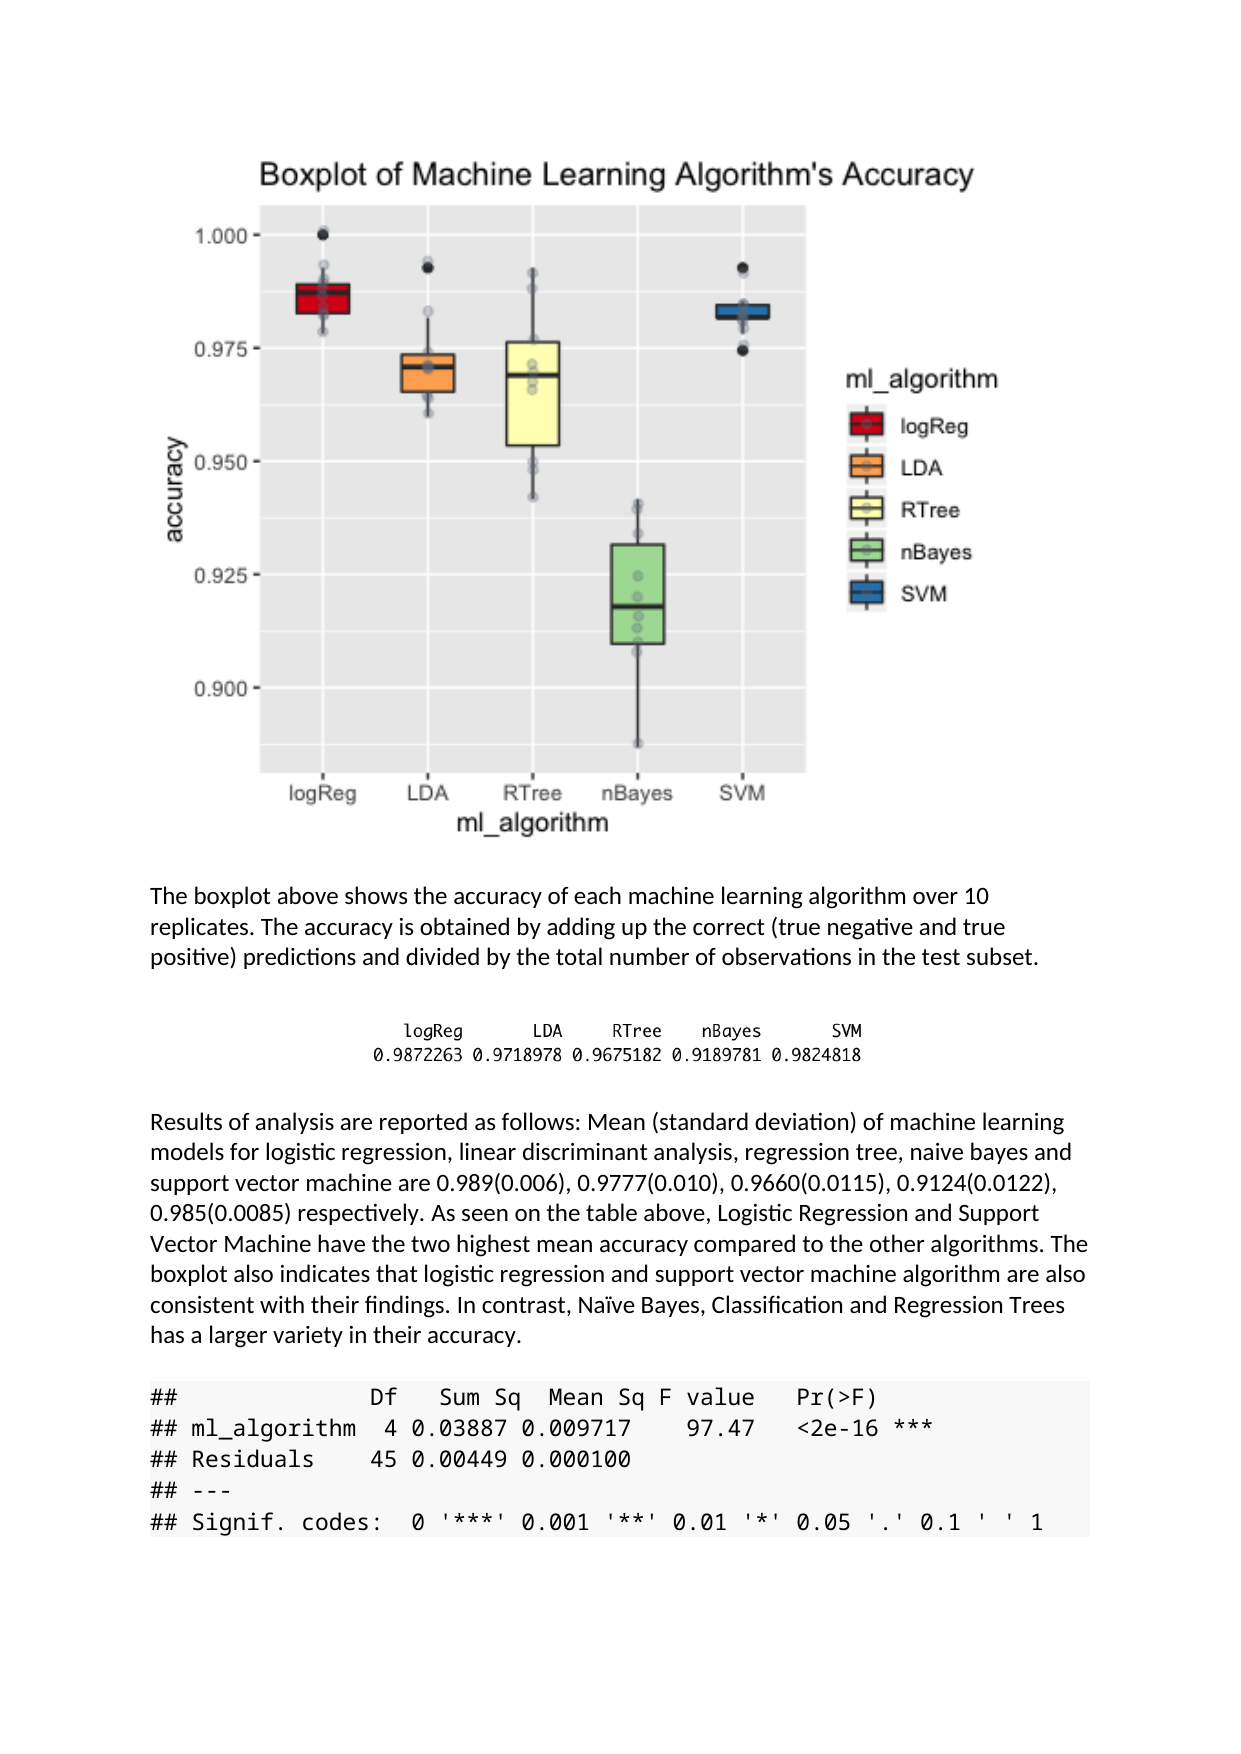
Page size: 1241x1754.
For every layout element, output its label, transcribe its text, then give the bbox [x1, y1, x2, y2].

picture [150, 150, 1025, 850]
picture [361, 1002, 879, 1076]
text The boxplot above shows the accuracy of each machine learning algorithm over 10 replicates. The accuracy is obtained by adding up the correct (true negative and true positive) predictions and divided by the total number of observations in the test subset. [150, 881, 1090, 1003]
text Results of analysis are reported as follows: Mean (standard deviation) of machine learning models for logistic regression, linear discriminant analysis, regression tree, naive bayes and support vector machine are 0.989(0.006), 0.9777(0.010), 0.9660(0.0115), 0.9124(0.0122), 0.985(0.0085) respectively. As seen on the table above, Logistic Regression and Support Vector Machine have the two highest mean accuracy compared to the other algorithms. The boxplot also indicates that logistic regression and support vector machine algorithm are also consistent with their findings. In contrast, Naïve Bayes, Classification and Regression Trees has a larger variety in their accuracy. [150, 1106, 1090, 1350]
text ## Df Sum Sq Mean Sq F value Pr(>F) ## ml_algorithm 4 0.03887 0.009717 97.47 <2e-16 *** ## Residuals 45 0.00449 0.000100 ## --- ## Signif. codes: 0 '***' 0.001 '**' 0.01 '*' 0.05 '.' 0.1 ' ' 1 [150, 1381, 1090, 1537]
